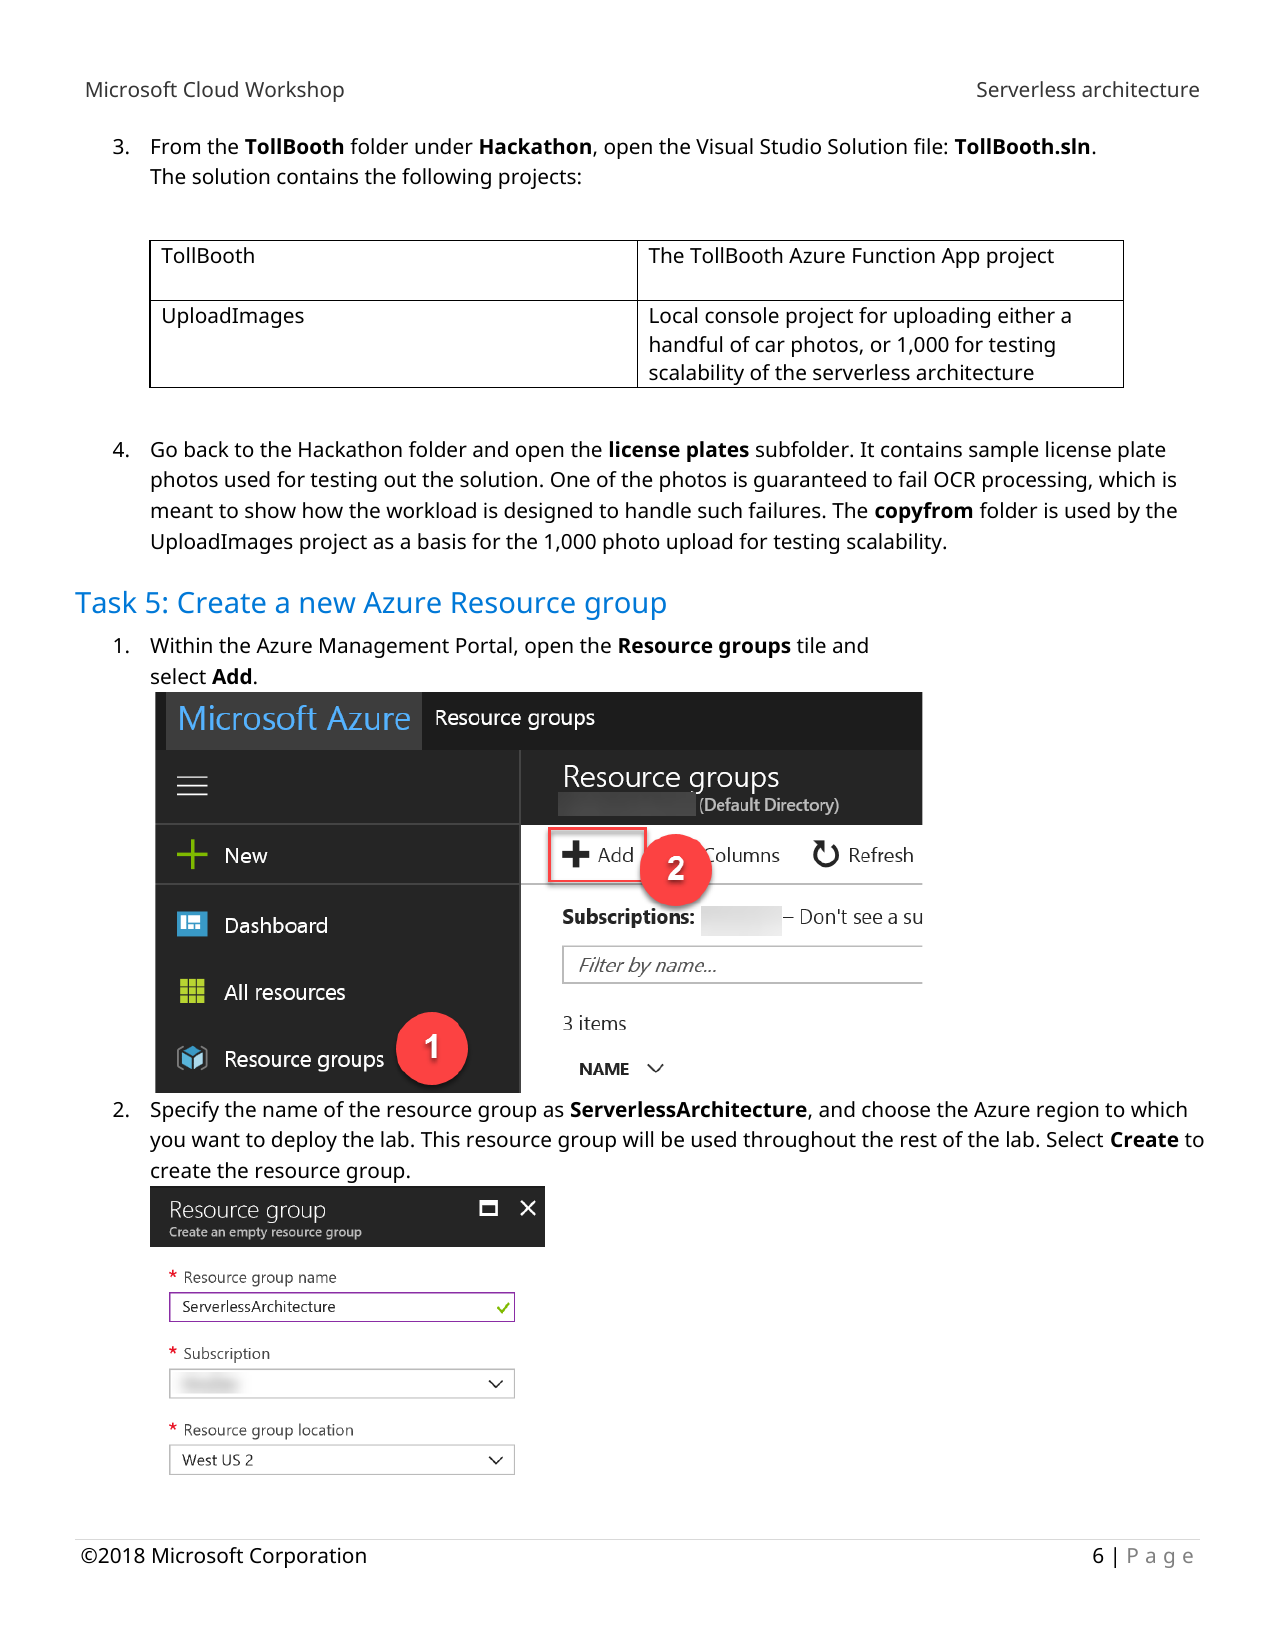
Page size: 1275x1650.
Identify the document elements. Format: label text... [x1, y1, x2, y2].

picture [155, 692, 923, 1093]
list Go back to the Hackathon folder and open the license plates subfolder. It contains sample license plate photos used for testing out the solution. One of the photos is guaranteed to fail OCR processing, which is meant to show how the workload is designed to handle such failures. The copyfrom folder is used by the UploadImages project as a basis for the 1,000 photo upload for testing scalability. [112, 435, 1200, 555]
table_header TollBooth [151, 241, 637, 300]
list Specify the name of the resource group as ServerlessArchitecture, and choose the Azure region to which you want to deploy the lab. This resource group will be used throughout the rest of the lab. Select Create to create the resource group. [112, 1095, 1209, 1184]
table_header The TollBooth Azure Function App project [638, 241, 1123, 300]
picture [150, 1186, 545, 1496]
list From the TollBooth folder under Hackathon, open the Visual Studio Solution file: TollBooth.sln. [112, 132, 1200, 160]
list Within the Azure Management Portal, open the Resource groups tile and select Add. [112, 632, 1200, 691]
table_cell UploadImages [151, 301, 637, 387]
list The solution contains the following projects: [150, 162, 1200, 222]
table_cell Local console project for uploading either a handful of car photos, or 1,000 for testing scalability of the serverless architecture [638, 301, 1123, 387]
subtitle Task 5: Create a new Azure Resource group [75, 582, 1200, 622]
